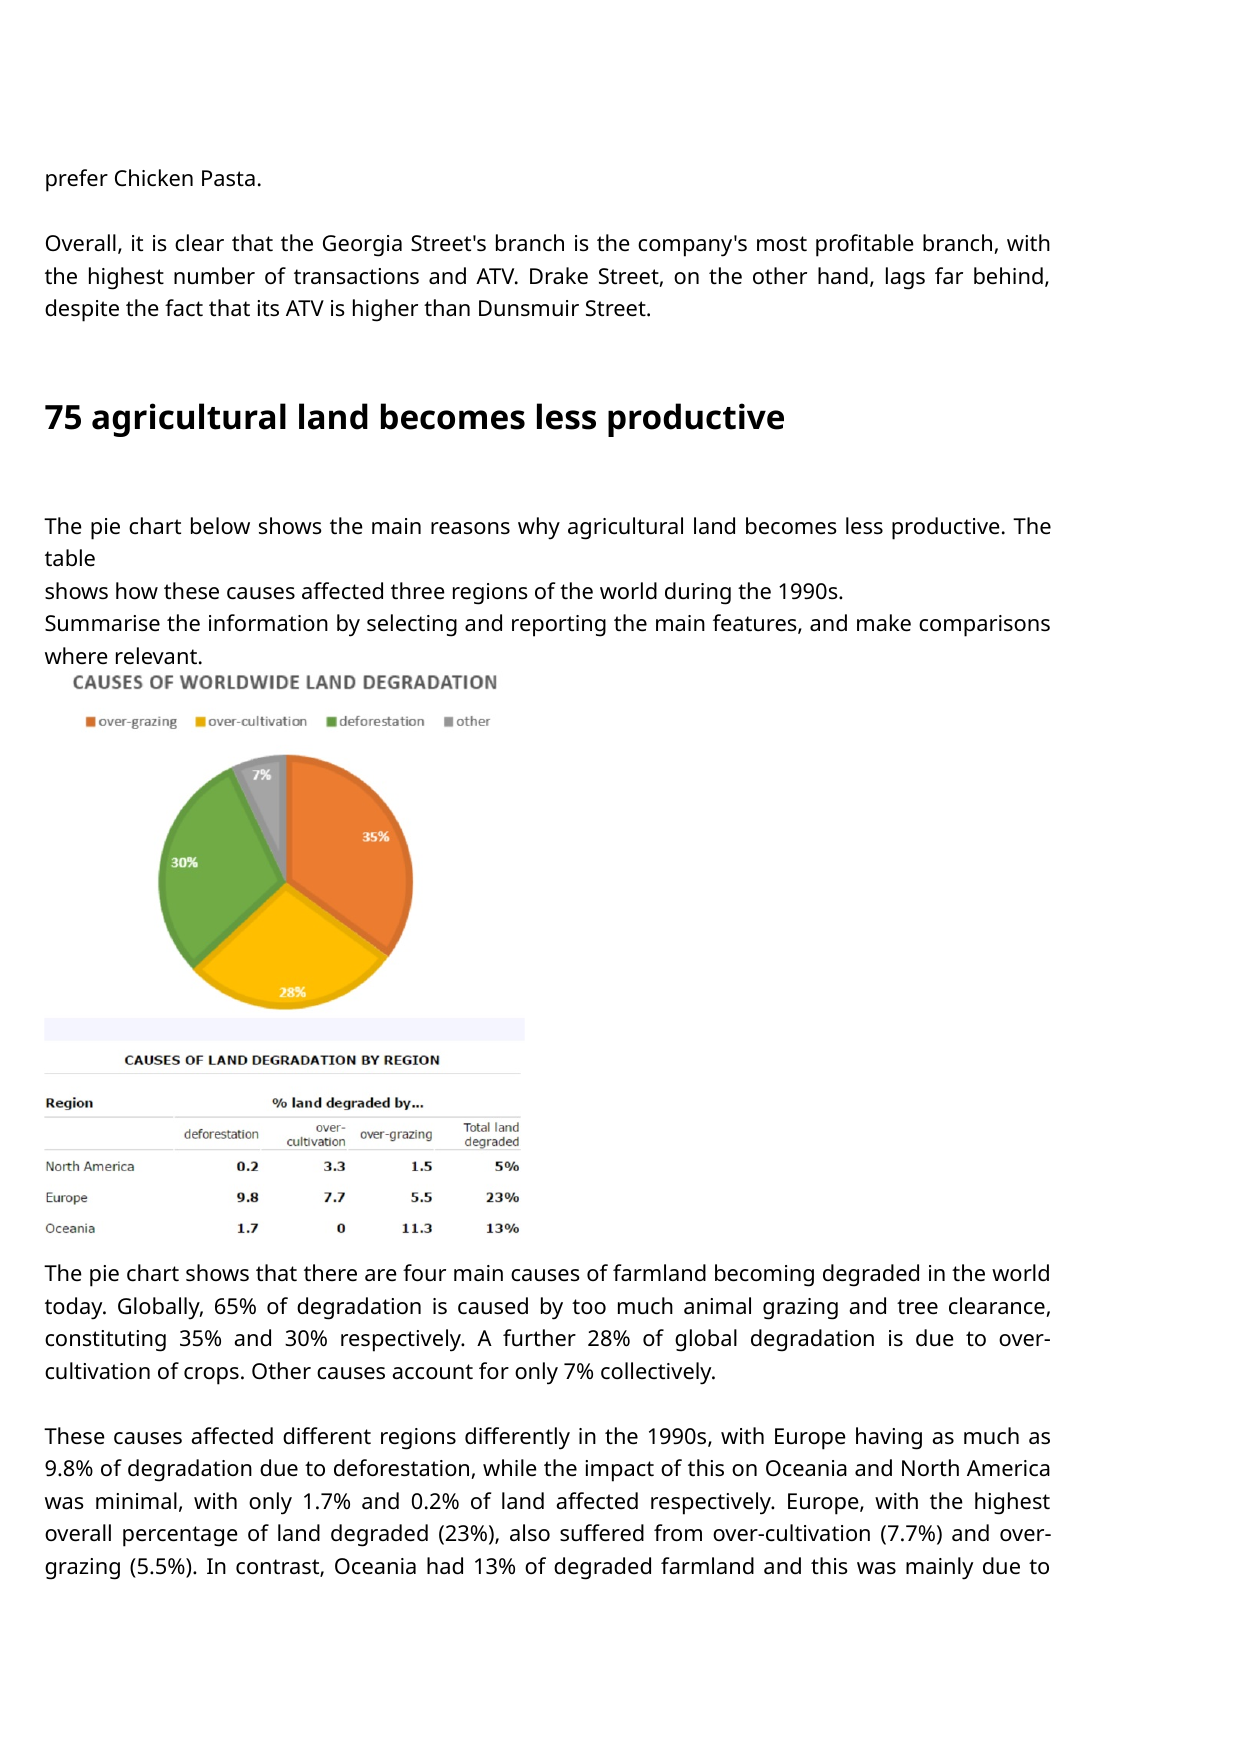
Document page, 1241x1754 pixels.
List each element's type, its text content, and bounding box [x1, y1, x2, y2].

text The pie chart shows that there are four main causes of farmland becoming degraded in the world today. Globally, 65% of degradation is caused by too much animal grazing and tree clearance, constituting 35% and 30% respectively. A further 28% of global degradation is due to over-cultivation of crops. Other causes account for only 7% collectively. [44, 1257, 1053, 1419]
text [44, 162, 1053, 227]
picture [44, 671, 525, 1254]
text Overall, it is clear that the Georgia Street's branch is the company's most profitable branch, with the highest number of transactions and ATV. Drake Street, on the other hand, lags far behind, despite the fact that its ATV is higher than Dunsmuir Street. [44, 227, 1053, 357]
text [44, 1419, 1053, 1582]
subtitle 75 agricultural land becomes less productive [44, 384, 1053, 449]
